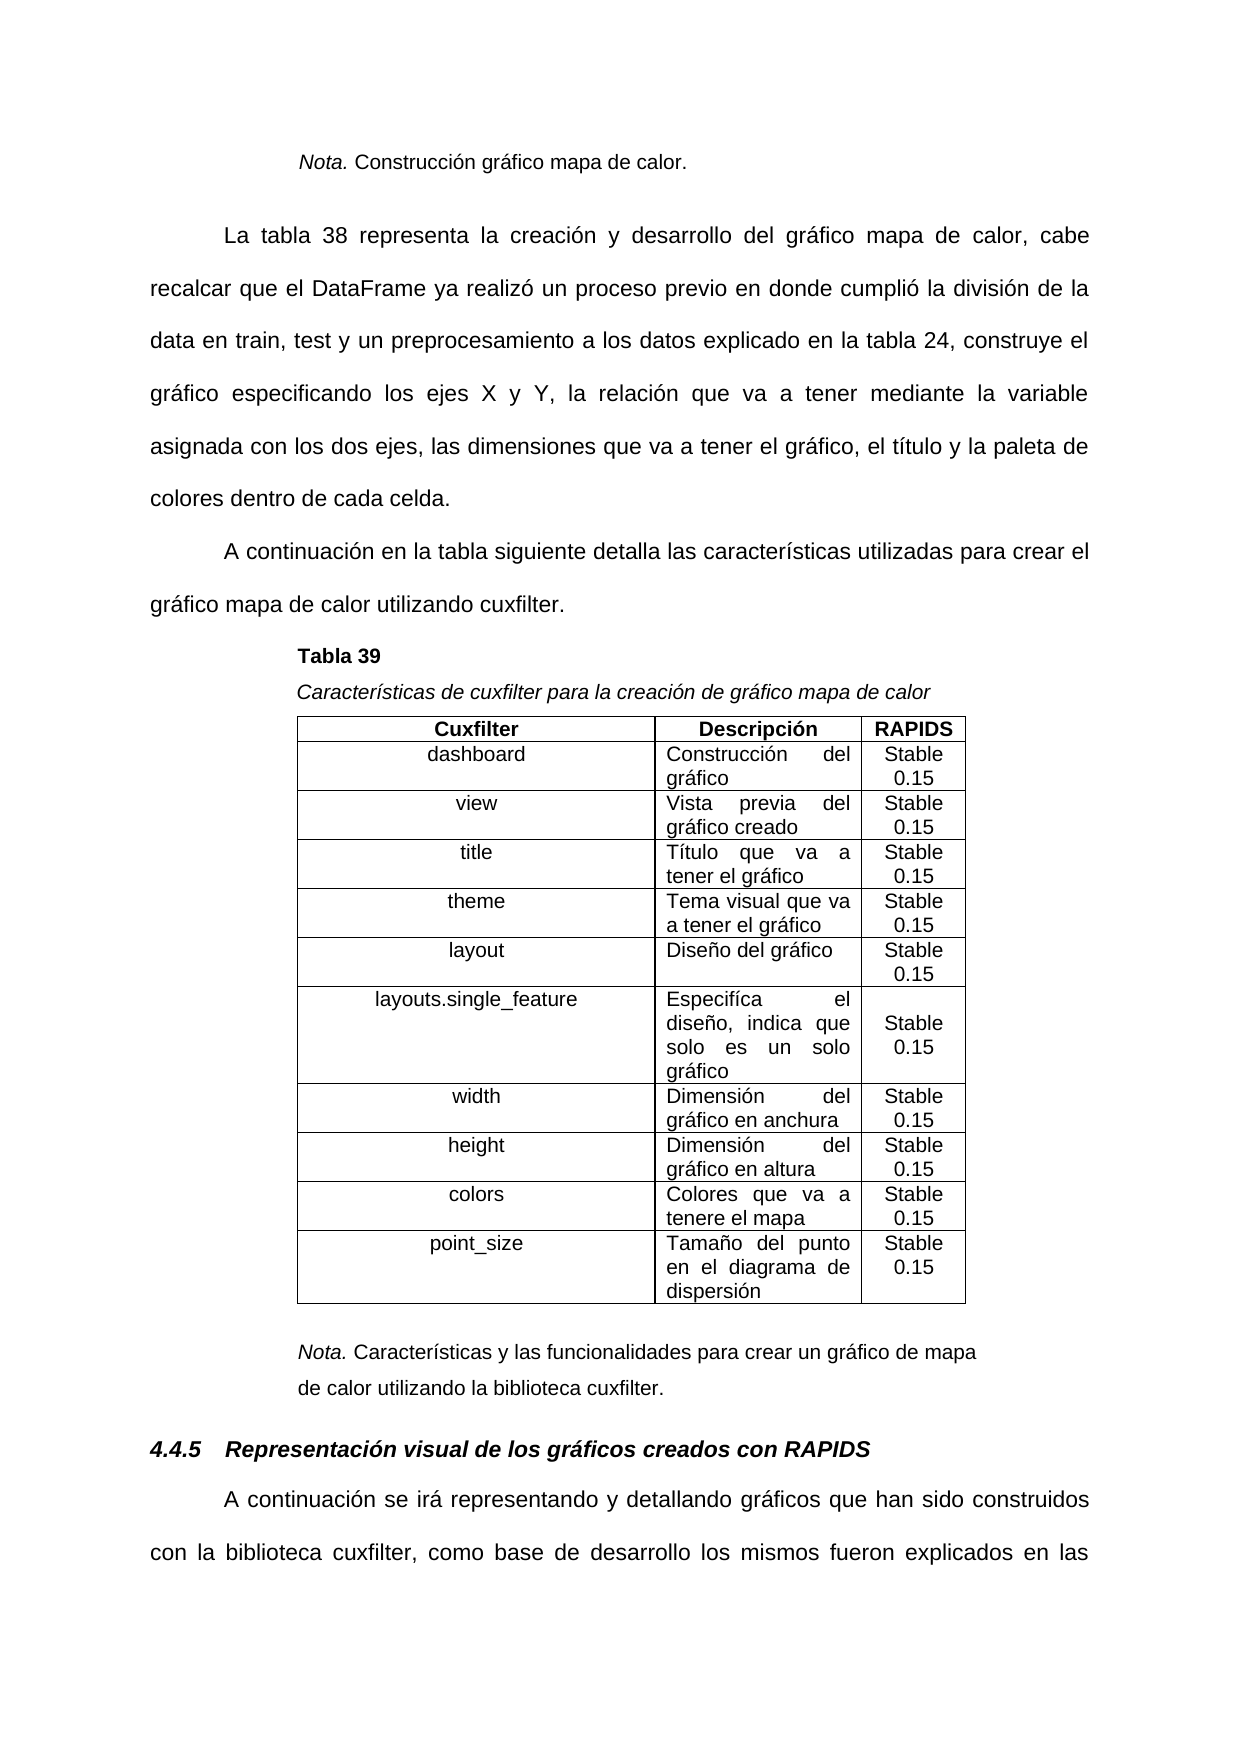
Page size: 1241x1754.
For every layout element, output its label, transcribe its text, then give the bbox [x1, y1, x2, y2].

table_cell width [298, 1084, 654, 1132]
table_header RAPIDS [862, 717, 965, 741]
table_cell dashboard [298, 742, 654, 790]
table_cell height [298, 1133, 654, 1181]
text Nota. Características y las funcionalidades para crear un gráfico de mapa de calor utilizando la biblioteca cuxfilter. [298, 1340, 978, 1400]
table_cell Stable 0.15 [862, 1084, 965, 1132]
table_cell Stable 0.15 [862, 889, 965, 937]
table_cell Stable 0.15 [862, 742, 965, 790]
table_cell Stable 0.15 [862, 1133, 965, 1181]
table_cell colors [298, 1182, 654, 1229]
table_cell theme [298, 889, 654, 937]
text Características de cuxfilter para la creación de gráfico mapa de calor [239, 680, 1090, 704]
table_cell Vista previa del gráfico creado [656, 791, 861, 839]
table_cell Stable 0.15 [862, 987, 965, 1083]
text A continuación en la tabla siguiente detalla las características utilizadas para crear el gráfico mapa de calor utilizando cuxfilter. [150, 538, 1090, 617]
table_header Descripción [656, 717, 861, 741]
table_cell Título que va a tener el gráfico [656, 840, 861, 888]
table_cell Colores que va a tenere el mapa [656, 1182, 861, 1229]
table_cell layouts.single_feature [298, 987, 654, 1083]
table_cell title [298, 840, 654, 888]
table_cell Especifíca el diseño, indica que solo es un solo gráfico [656, 987, 861, 1083]
table_cell Stable 0.15 [862, 840, 965, 888]
table_cell Dimensión del gráfico en altura [656, 1133, 861, 1181]
list Nota. Construcción gráfico mapa de calor. [299, 150, 925, 174]
table_cell Diseño del gráfico [656, 938, 861, 986]
table_cell point_size [298, 1231, 654, 1302]
table_cell Stable 0.15 [862, 938, 965, 986]
table_cell view [298, 791, 654, 839]
table_cell Stable 0.15 [862, 1182, 965, 1229]
table_cell Construcción del gráfico [656, 742, 861, 790]
table_cell Tamaño del punto en el diagrama de dispersión [656, 1231, 861, 1302]
table_cell Tema visual que va a tener el gráfico [656, 889, 861, 937]
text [150, 1486, 1090, 1565]
table_header Cuxfilter [298, 717, 654, 741]
text Tabla 39 [239, 644, 1090, 668]
table_cell layout [298, 938, 654, 986]
table_cell Dimensión del gráfico en anchura [656, 1084, 861, 1132]
subtitle Representación visual de los gráficos creados con RAPIDS [150, 1436, 1090, 1462]
table_cell Stable 0.15 [862, 791, 965, 839]
table_cell Stable 0.15 [862, 1231, 965, 1302]
text La tabla 38 representa la creación y desarrollo del gráfico mapa de calor, cabe recalcar que el DataFrame ya realizó un proceso previo en donde cumplió la división de la data en train, test y un preprocesamiento a los datos explicado en la tabla 24, construye el gráfico especificando los ejes X y Y, la relación que va a tener mediante la variable asignada con los dos ejes, las dimensiones que va a tener el gráfico, el título y la paleta de colores dentro de cada celda. [150, 222, 1090, 512]
